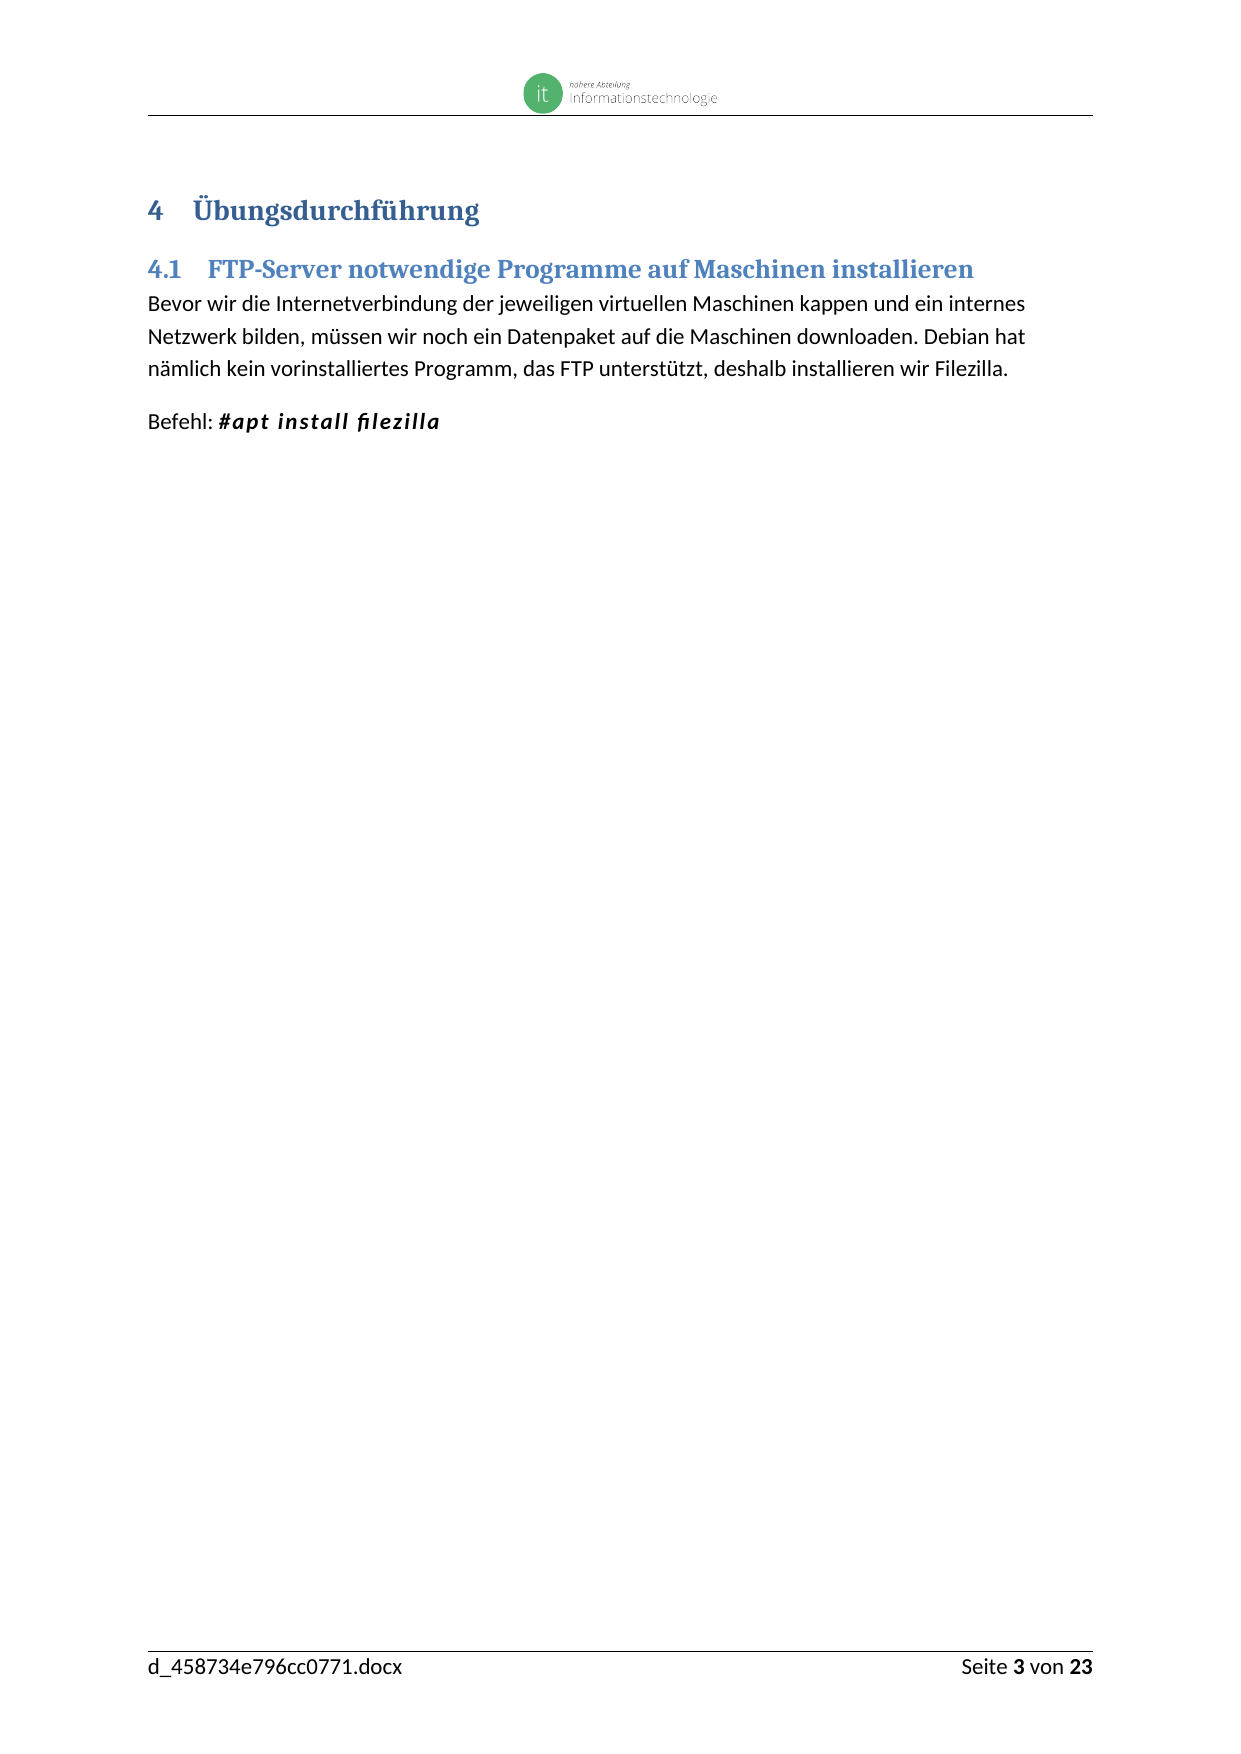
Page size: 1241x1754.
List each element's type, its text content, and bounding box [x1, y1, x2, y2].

text Befehl: #apt install filezilla [148, 407, 1093, 435]
picture [523, 73, 717, 114]
subtitle Übungsdurchführung [148, 194, 1093, 228]
subtitle FTP-Server notwendige Programme auf Maschinen installieren [148, 254, 1093, 285]
text Bevor wir die Internetverbindung der jeweiligen virtuellen Maschinen kappen und ein internes Netzwerk bilden, müssen wir noch ein Datenpaket auf die Maschinen downloaden. Debian hat nämlich kein vorinstalliertes Programm, das FTP unterstützt, deshalb installieren wir Filezilla. [148, 289, 1093, 382]
